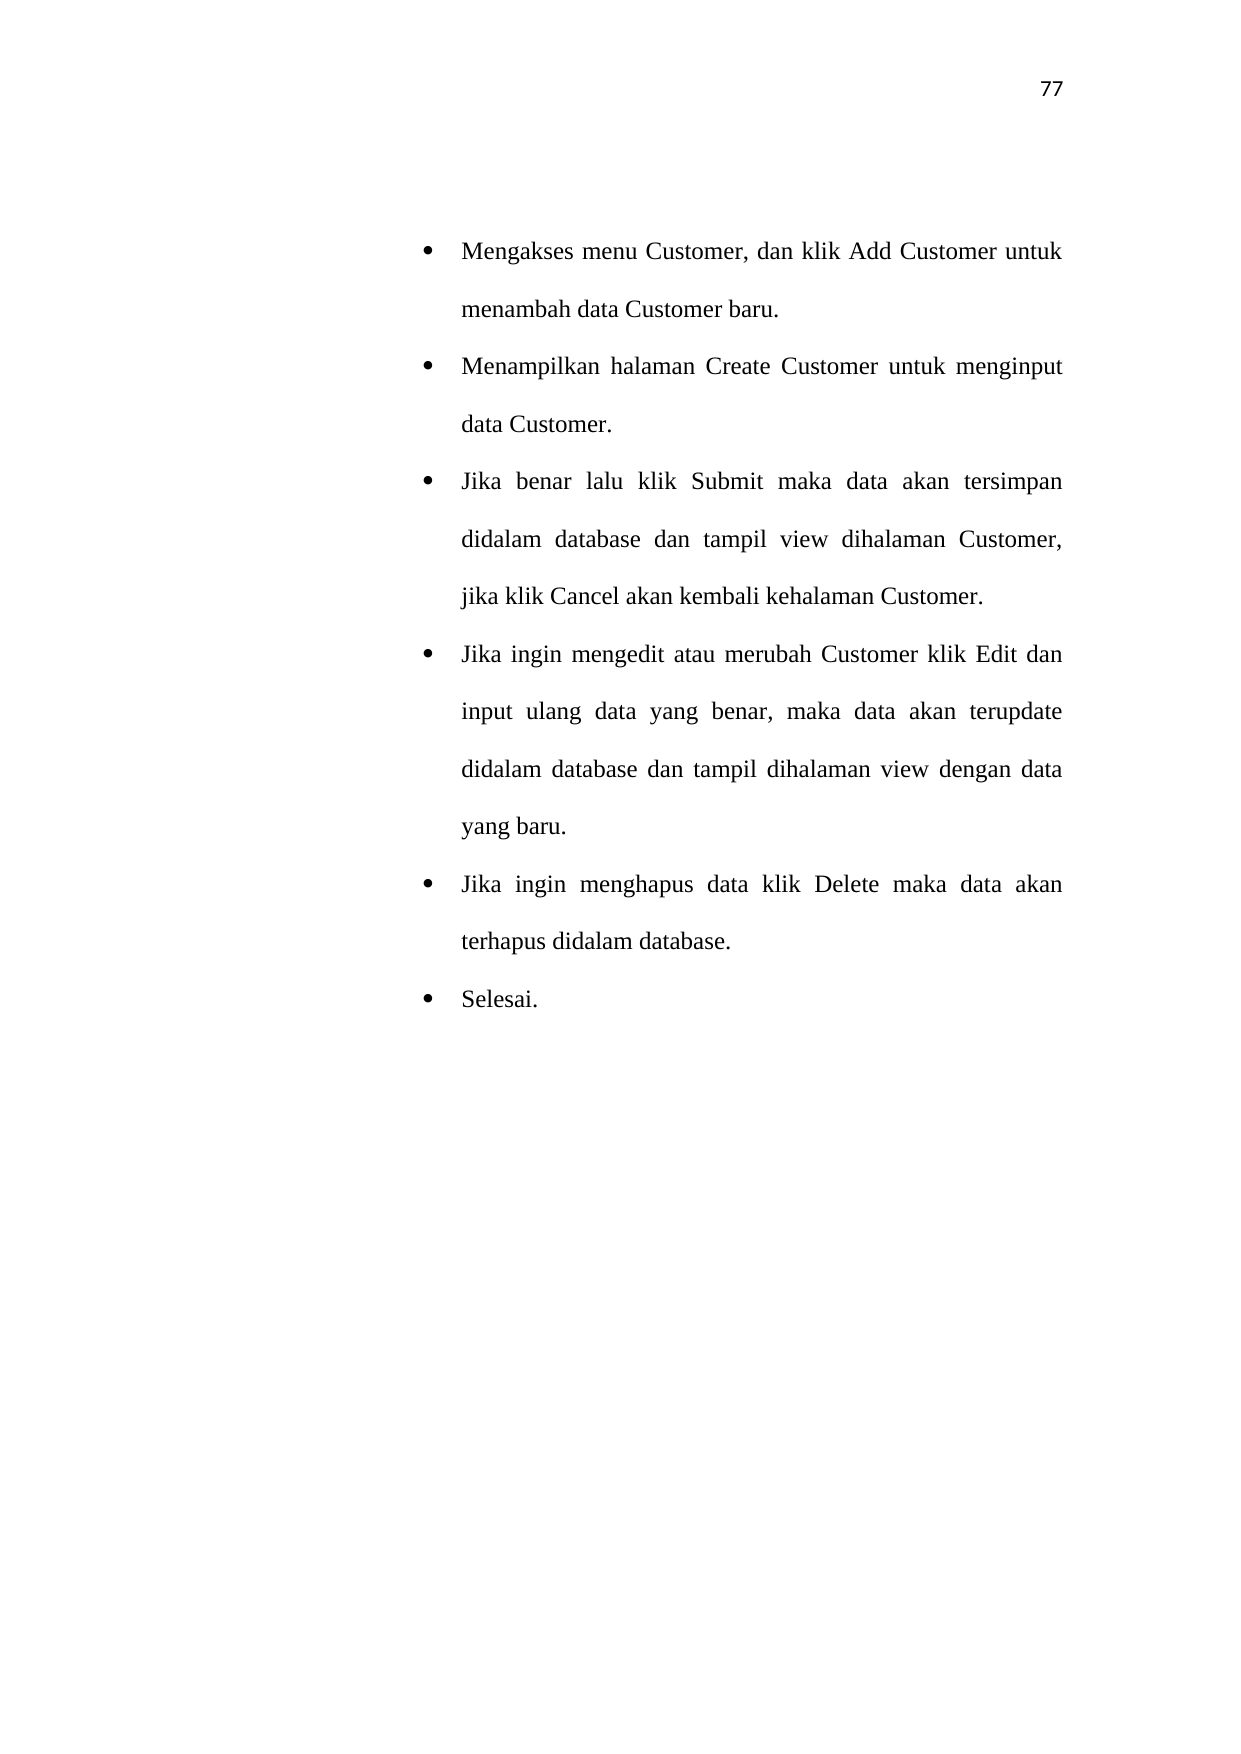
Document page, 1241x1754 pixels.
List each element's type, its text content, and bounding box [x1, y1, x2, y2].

list Selesai. [424, 984, 1063, 1012]
list Jika ingin mengedit atau merubah Customer klik Edit dan input ulang data yang benar, maka data akan terupdate didalam database dan tampil dihalaman view dengan data yang baru. [424, 639, 1063, 840]
list Jika benar lalu klik Submit maka data akan tersimpan didalam database dan tampil view dihalaman Customer, jika klik Cancel akan kembali kehalaman Customer. [424, 466, 1063, 610]
list Jika ingin menghapus data klik Delete maka data akan terhapus didalam database. [424, 869, 1063, 955]
list Mengakses menu Customer, dan klik Add Customer untuk menambah data Customer baru. [424, 236, 1063, 322]
list Menampilkan halaman Create Customer untuk menginput data Customer. [424, 351, 1063, 437]
